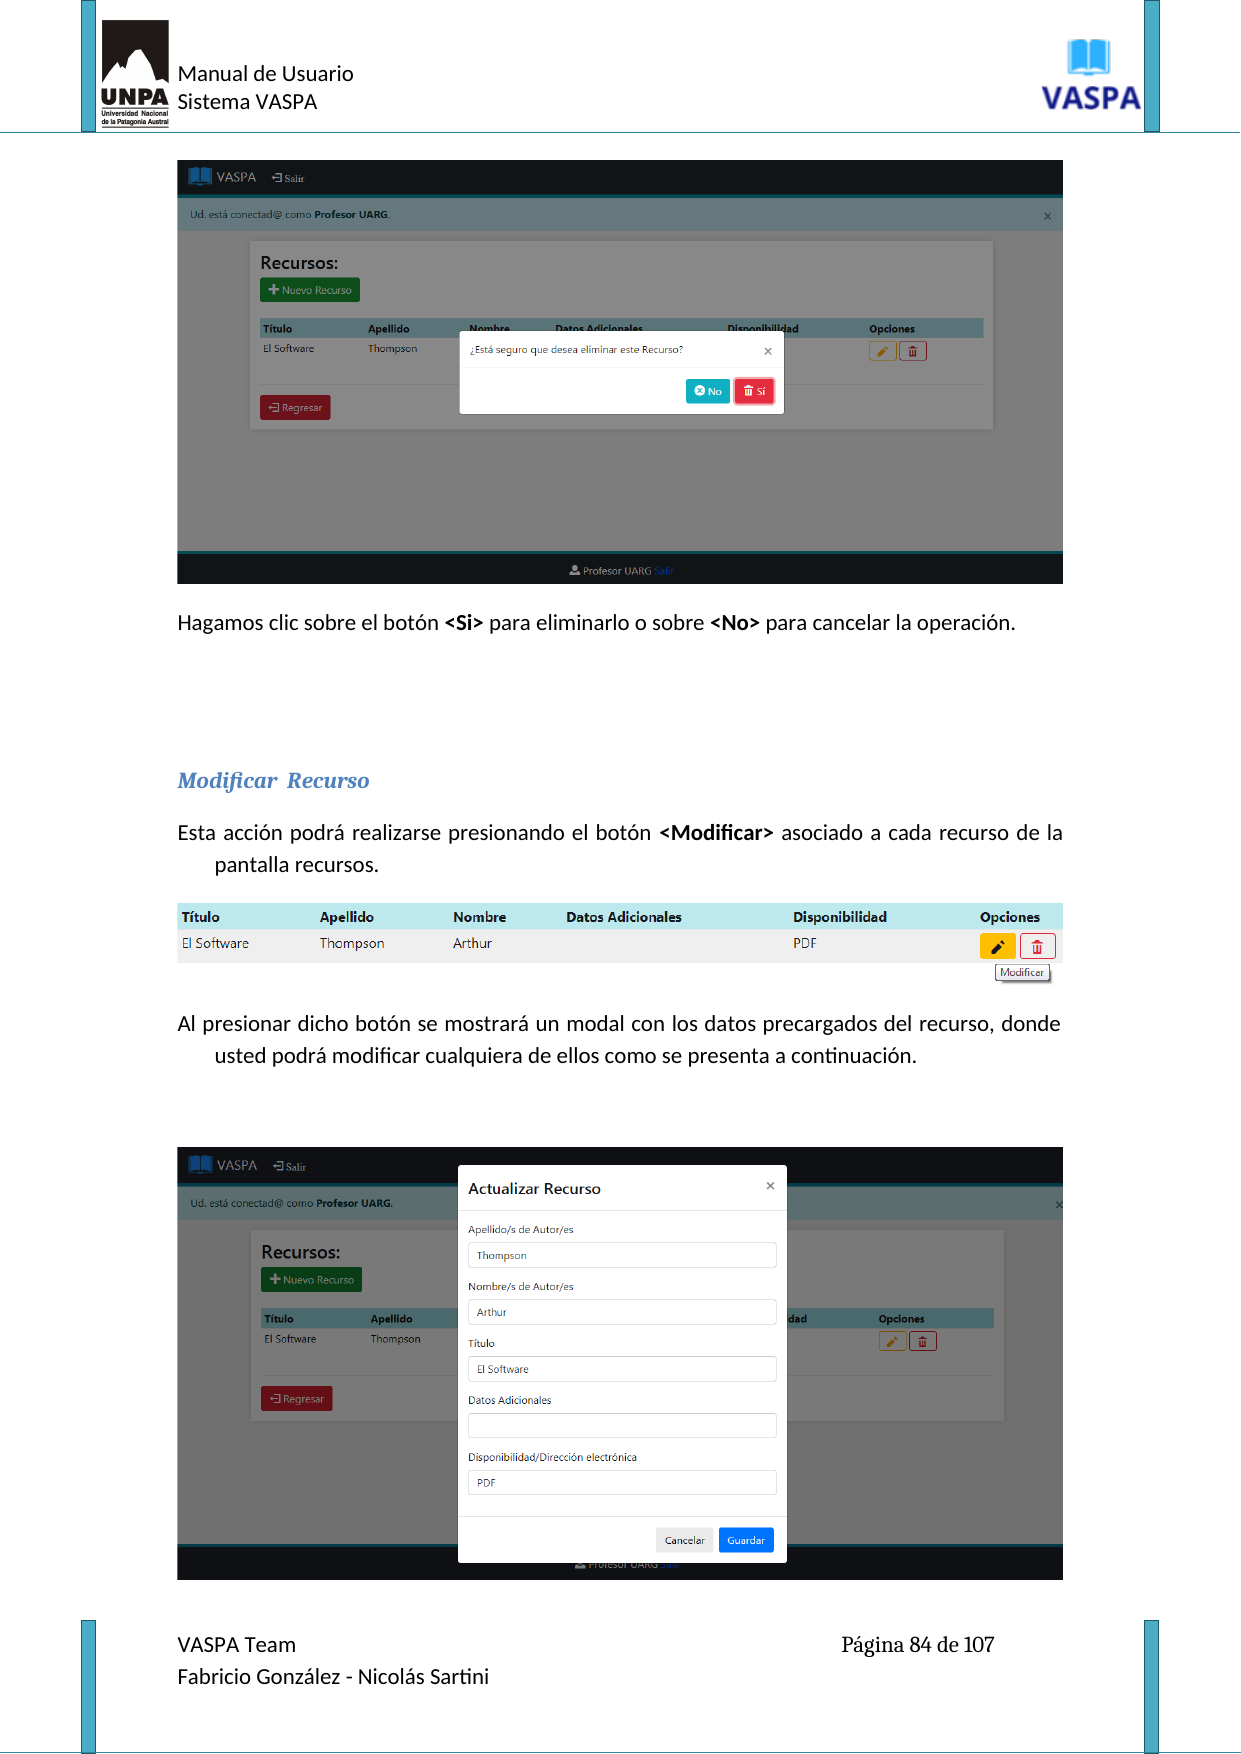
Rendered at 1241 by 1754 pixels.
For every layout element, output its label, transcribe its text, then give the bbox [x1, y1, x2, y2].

picture [177, 160, 1063, 584]
picture [100, 18, 170, 129]
text Hagamos clic sobre el botón <Si> para eliminarlo o sobre <No> para cancelar la operación. [177, 608, 1063, 636]
text Al presionar dicho botón se mostrará un modal con los datos precargados del recurso, donde usted podrá modificar cualquiera de ellos como se presenta a continuación. [177, 1009, 1063, 1069]
picture [177, 903, 1063, 985]
picture [1036, 19, 1146, 129]
text Modificar Recurso [177, 767, 1063, 794]
text Esta acción podrá realizarse presionando el botón <Modificar> asociado a cada recurso de la pantalla recursos. [177, 818, 1063, 879]
picture [177, 1147, 1063, 1580]
